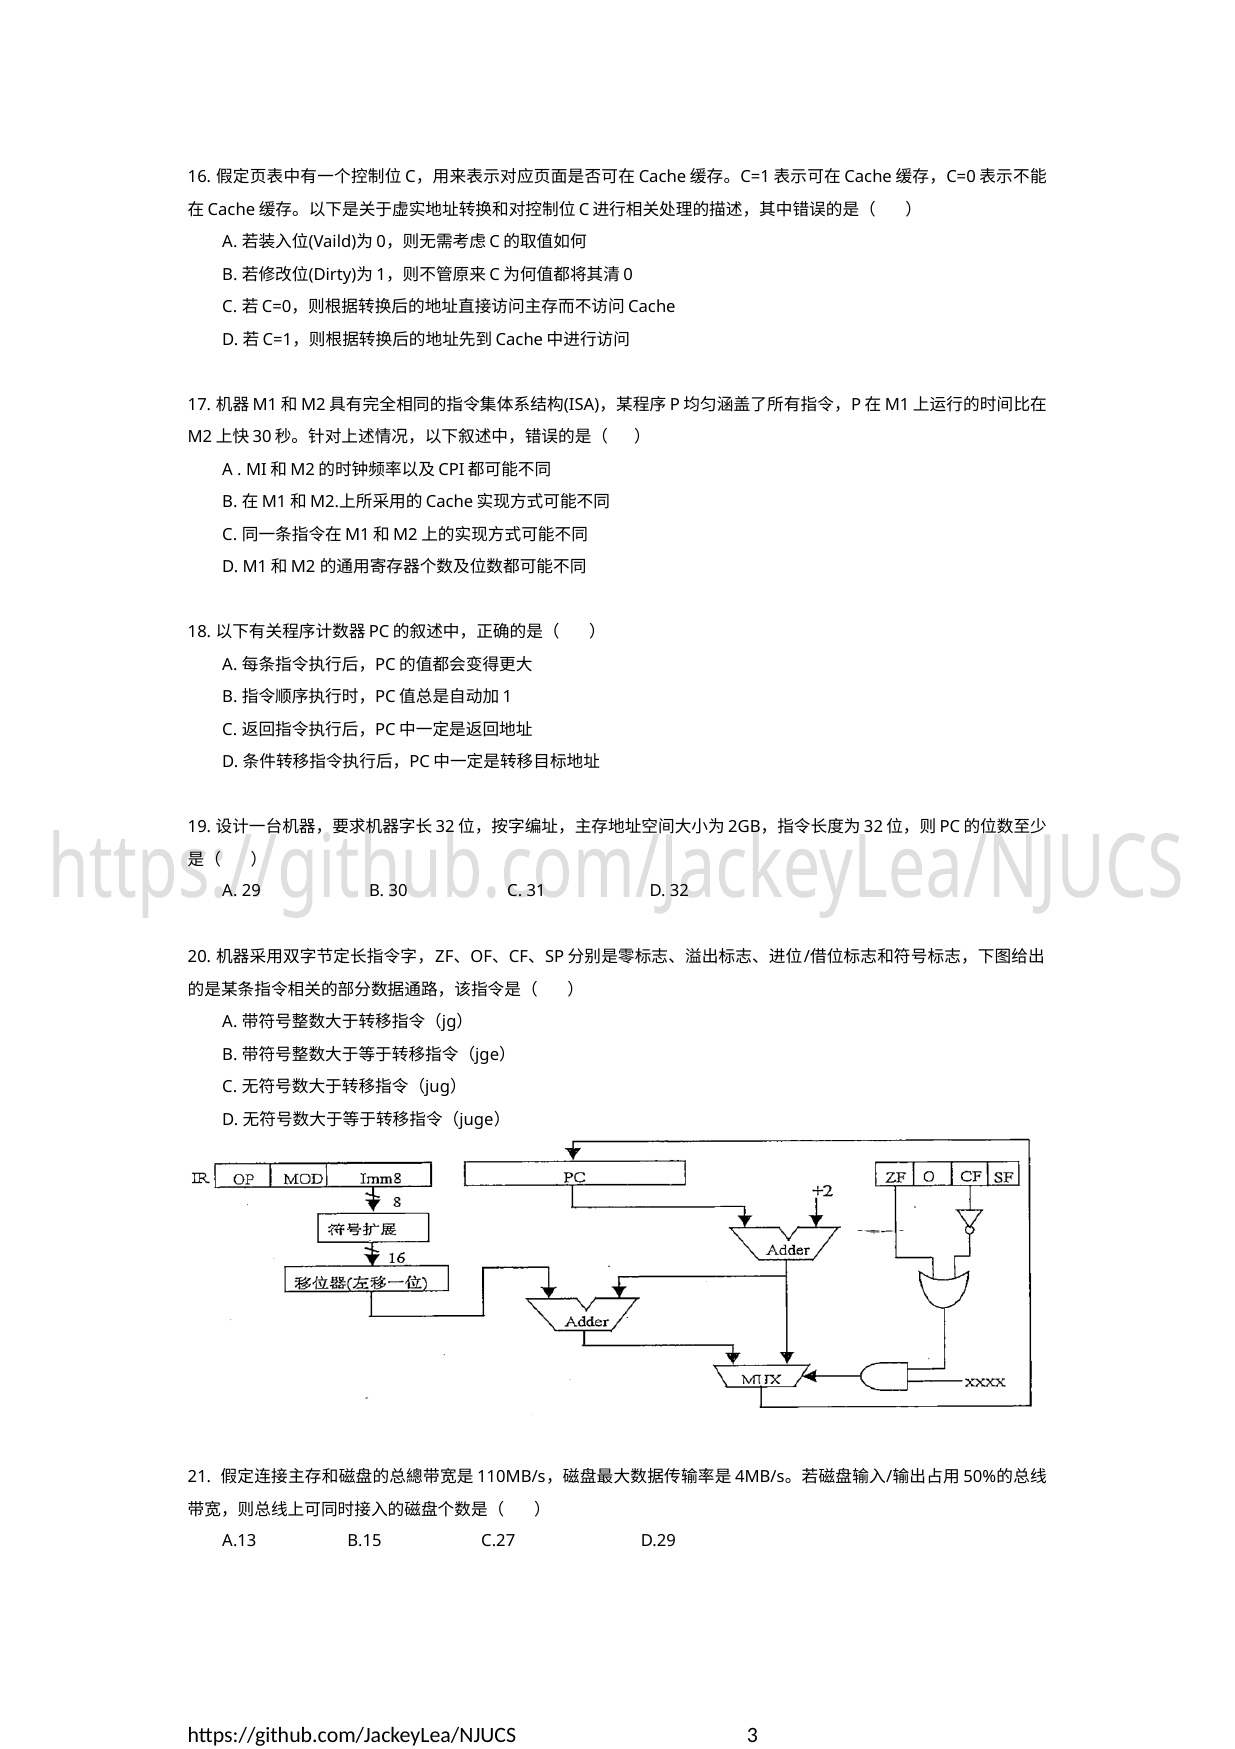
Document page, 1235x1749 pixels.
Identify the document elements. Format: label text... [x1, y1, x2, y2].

text C. 同一条指令在M1和M2上的实现方式可能不同 [187, 517, 1047, 549]
text A. 带符号整数大于转移指令（jg） [187, 1004, 1047, 1037]
text 21. 假定连接主存和磁盘的总總带宽是110MB/s，磁盘最大数据传输率是4MB/s。若磁盘输入/输出占用50%的总线带宽，则总线上可同时接入的磁盘个数是（ ） [187, 1459, 1047, 1524]
text A.13 B.15 C.27 D.29 [187, 1524, 1047, 1557]
text 17. 机器M1和M2具有完全相同的指令集体系结构(ISA)，某程序P均匀涵盖了所有指令，P在M1上运行的时间比在M2上快30秒。针对上述情况，以下叙述中，错误的是（ ） [187, 387, 1047, 452]
text A. 若装入位(Vaild)为0，则无需考虑C的取值如何 [187, 224, 1047, 257]
text A . MI和M2的时钟频率以及CPI都可能不同 [187, 452, 1047, 484]
text B. 若修改位(Dirty)为1，则不管原来C为何值都将其清0 [187, 257, 1047, 289]
text B. 在M1和M2.上所采用的Cache实现方式可能不同 [187, 484, 1047, 517]
text A. 29 B. 30 C. 31 D. 32 [187, 874, 1047, 907]
text 16. 假定页表中有一个控制位C，用来表示对应页面是否可在Cache缓存。C=1表示可在Cache缓存，C=0表示不能在Cache缓存。以下是关于虚实地址转换和对控制位C进行相关处理的描述，其中错误的是（ ） [187, 159, 1047, 224]
text D. 无符号数大于等于转移指令（juge） [187, 1102, 1047, 1134]
text C. 若C=0，则根据转换后的地址直接访问主存而不访问Cache [187, 289, 1047, 322]
text D. 条件转移指令执行后，PC中一定是转移目标地址 [187, 744, 1047, 777]
text 20. 机器采用双字节定长指令字，ZF、OF、CF、SP分别是零标志、溢出标志、进位/借位标志和符号标志，下图给出的是某条指令相关的部分数据通路，该指令是（ ） [187, 939, 1047, 1004]
text B. 带符号整数大于等于转移指令（jge） [187, 1037, 1047, 1069]
text 19. 设计一台机器，要求机器字长32位，按字编址，主存地址空间大小为2GB，指令长度为32位，则PC的位数至少是（ ） [187, 809, 1047, 874]
text A. 每条指令执行后，PC的值都会变得更大 [187, 647, 1047, 679]
text 18. 以下有关程序计数器PC的叙述中，正确的是（ ） [187, 614, 1047, 647]
text D. 若C=1，则根据转换后的地址先到Cache中进行访问 [187, 322, 1047, 354]
text D. M1和M2 的通用寄存器个数及位数都可能不同 [187, 549, 1047, 582]
text B. 指令顺序执行时，PC值总是自动加1 [187, 679, 1047, 712]
picture [184, 1134, 1050, 1417]
text C. 无符号数大于转移指令（jug） [187, 1069, 1047, 1102]
text C. 返回指令执行后，PC中一定是返回地址 [187, 712, 1047, 744]
